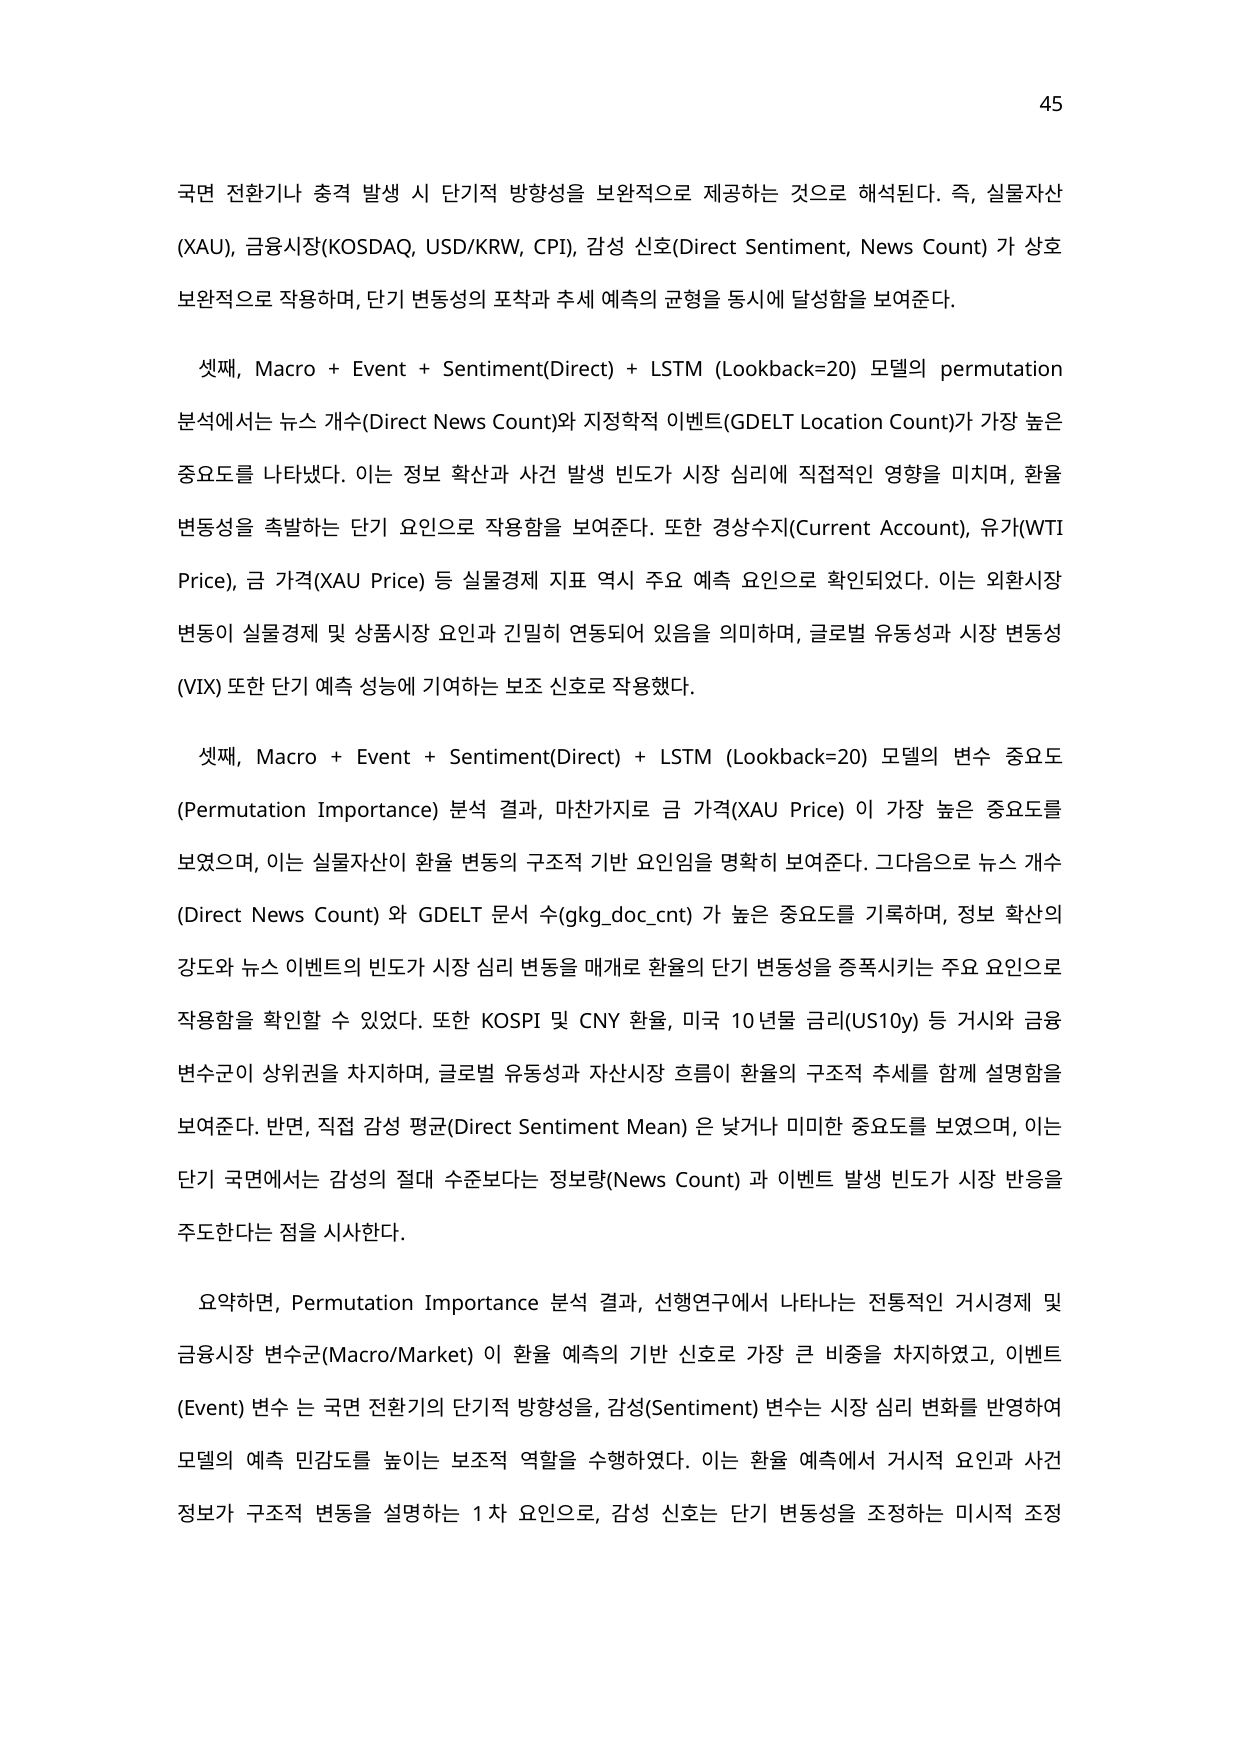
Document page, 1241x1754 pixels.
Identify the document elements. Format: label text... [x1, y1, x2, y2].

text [177, 1286, 1063, 1528]
text 셋째, Macro + Event + Sentiment(Direct) + LSTM (Lookback=20) 모델의 변수 중요도(Permutation Importance) 분석 결과, 마찬가지로 금 가격(XAU Price) 이 가장 높은 중요도를 보였으며, 이는 실물자산이 환율 변동의 구조적 기반 요인임을 명확히 보여준다. 그다음으로 뉴스 개수(Direct News Count) 와 GDELT 문서 수(gkg_doc_cnt) 가 높은 중요도를 기록하며, 정보 확산의 강도와 뉴스 이벤트의 빈도가 시장 심리 변동을 매개로 환율의 단기 변동성을 증폭시키는 주요 요인으로 작용함을 확인할 수 있었다. 또한 KOSPI 및 CNY 환율, 미국 10년물 금리(US10y) 등 거시와 금융 변수군이 상위권을 차지하며, 글로벌 유동성과 자산시장 흐름이 환율의 구조적 추세를 함께 설명함을 보여준다. 반면, 직접 감성 평균(Direct Sentiment Mean) 은 낮거나 미미한 중요도를 보였으며, 이는 단기 국면에서는 감성의 절대 수준보다는 정보량(News Count) 과 이벤트 발생 빈도가 시장 반응을 주도한다는 점을 시사한다. [177, 740, 1063, 1246]
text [177, 177, 1063, 313]
text 셋째, Macro + Event + Sentiment(Direct) + LSTM (Lookback=20) 모델의 permutation 분석에서는 뉴스 개수(Direct News Count)와 지정학적 이벤트(GDELT Location Count)가 가장 높은 중요도를 나타냈다. 이는 정보 확산과 사건 발생 빈도가 시장 심리에 직접적인 영향을 미치며, 환율 변동성을 촉발하는 단기 요인으로 작용함을 보여준다. 또한 경상수지(Current Account), 유가(WTI Price), 금 가격(XAU Price) 등 실물경제 지표 역시 주요 예측 요인으로 확인되었다. 이는 외환시장 변동이 실물경제 및 상품시장 요인과 긴밀히 연동되어 있음을 의미하며, 글로벌 유동성과 시장 변동성(VIX) 또한 단기 예측 성능에 기여하는 보조 신호로 작용했다. [177, 353, 1063, 701]
